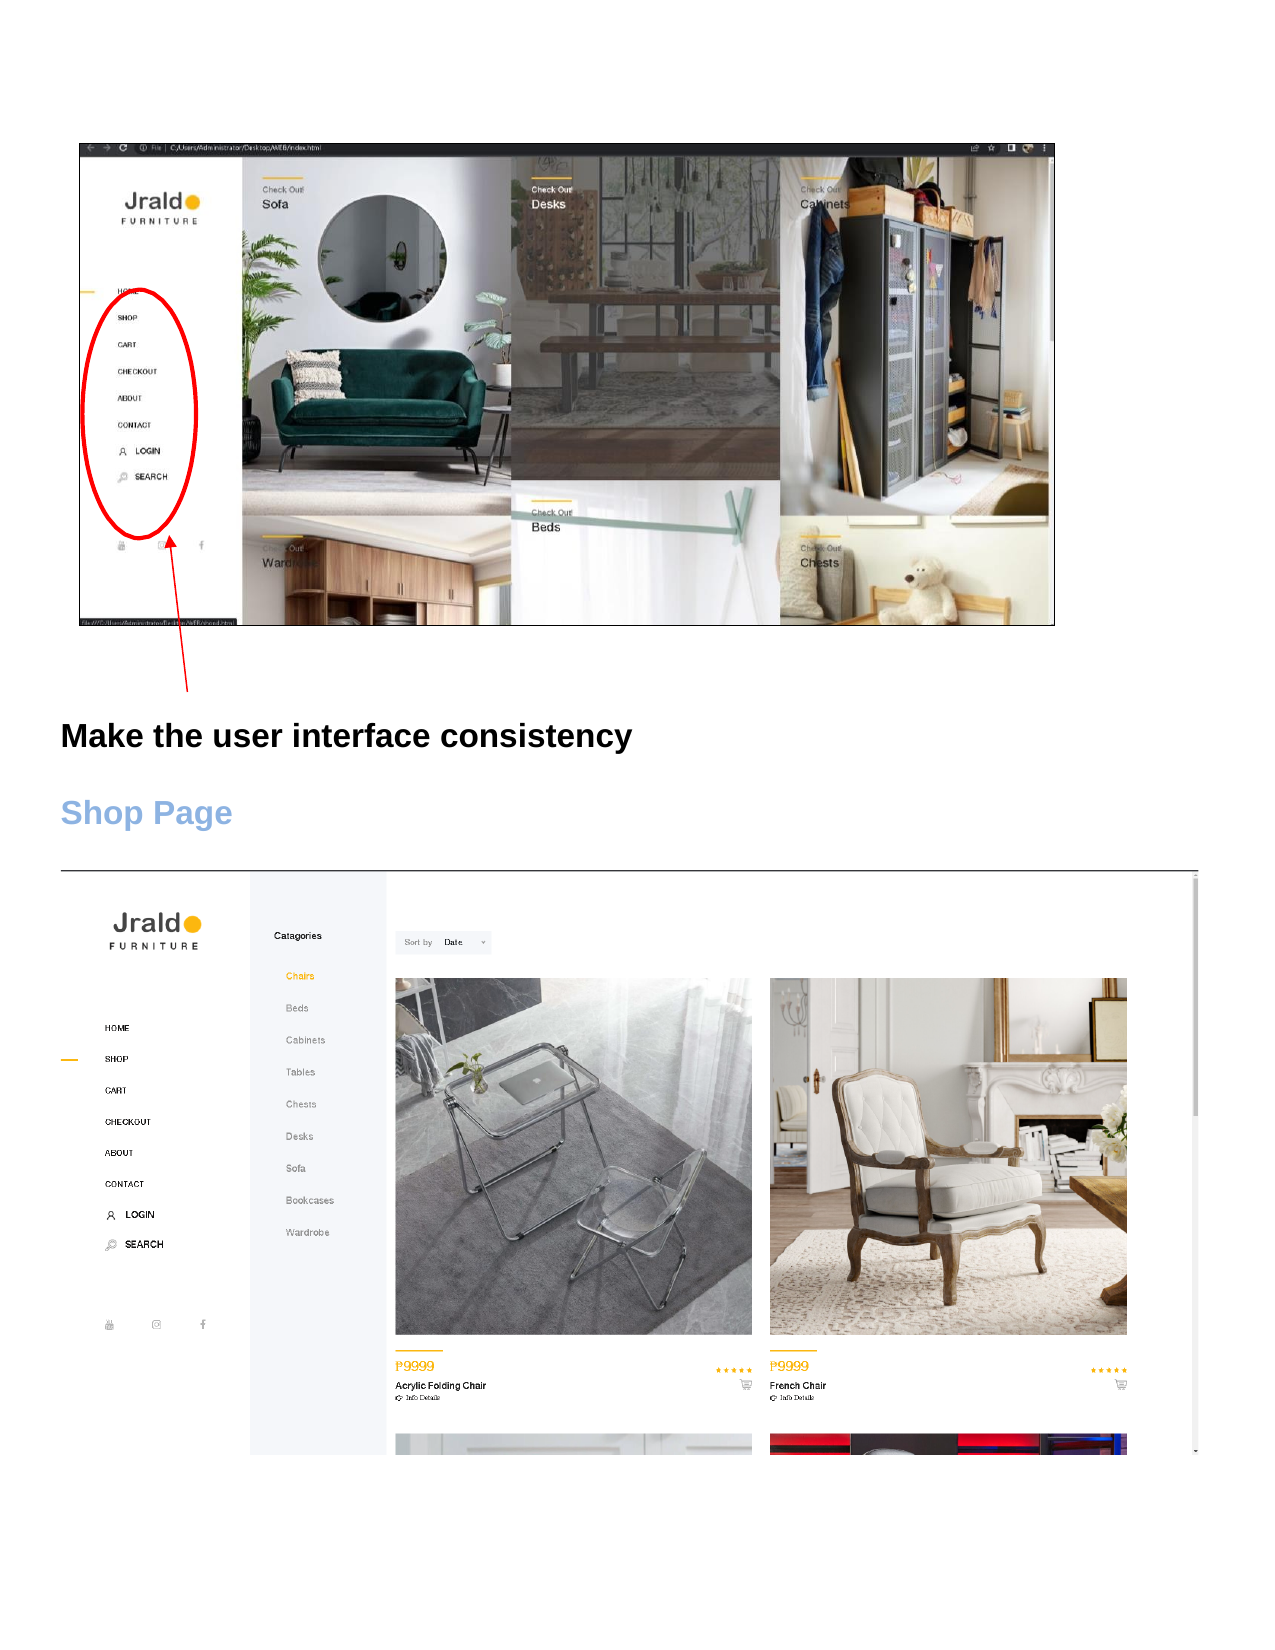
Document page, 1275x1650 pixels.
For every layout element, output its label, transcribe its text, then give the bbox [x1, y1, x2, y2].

picture [60, 870, 1199, 1455]
text Shop Page [60, 793, 1198, 831]
text Make the user interface consistency [60, 716, 1198, 754]
picture [85, 292, 193, 536]
picture [80, 144, 1054, 625]
